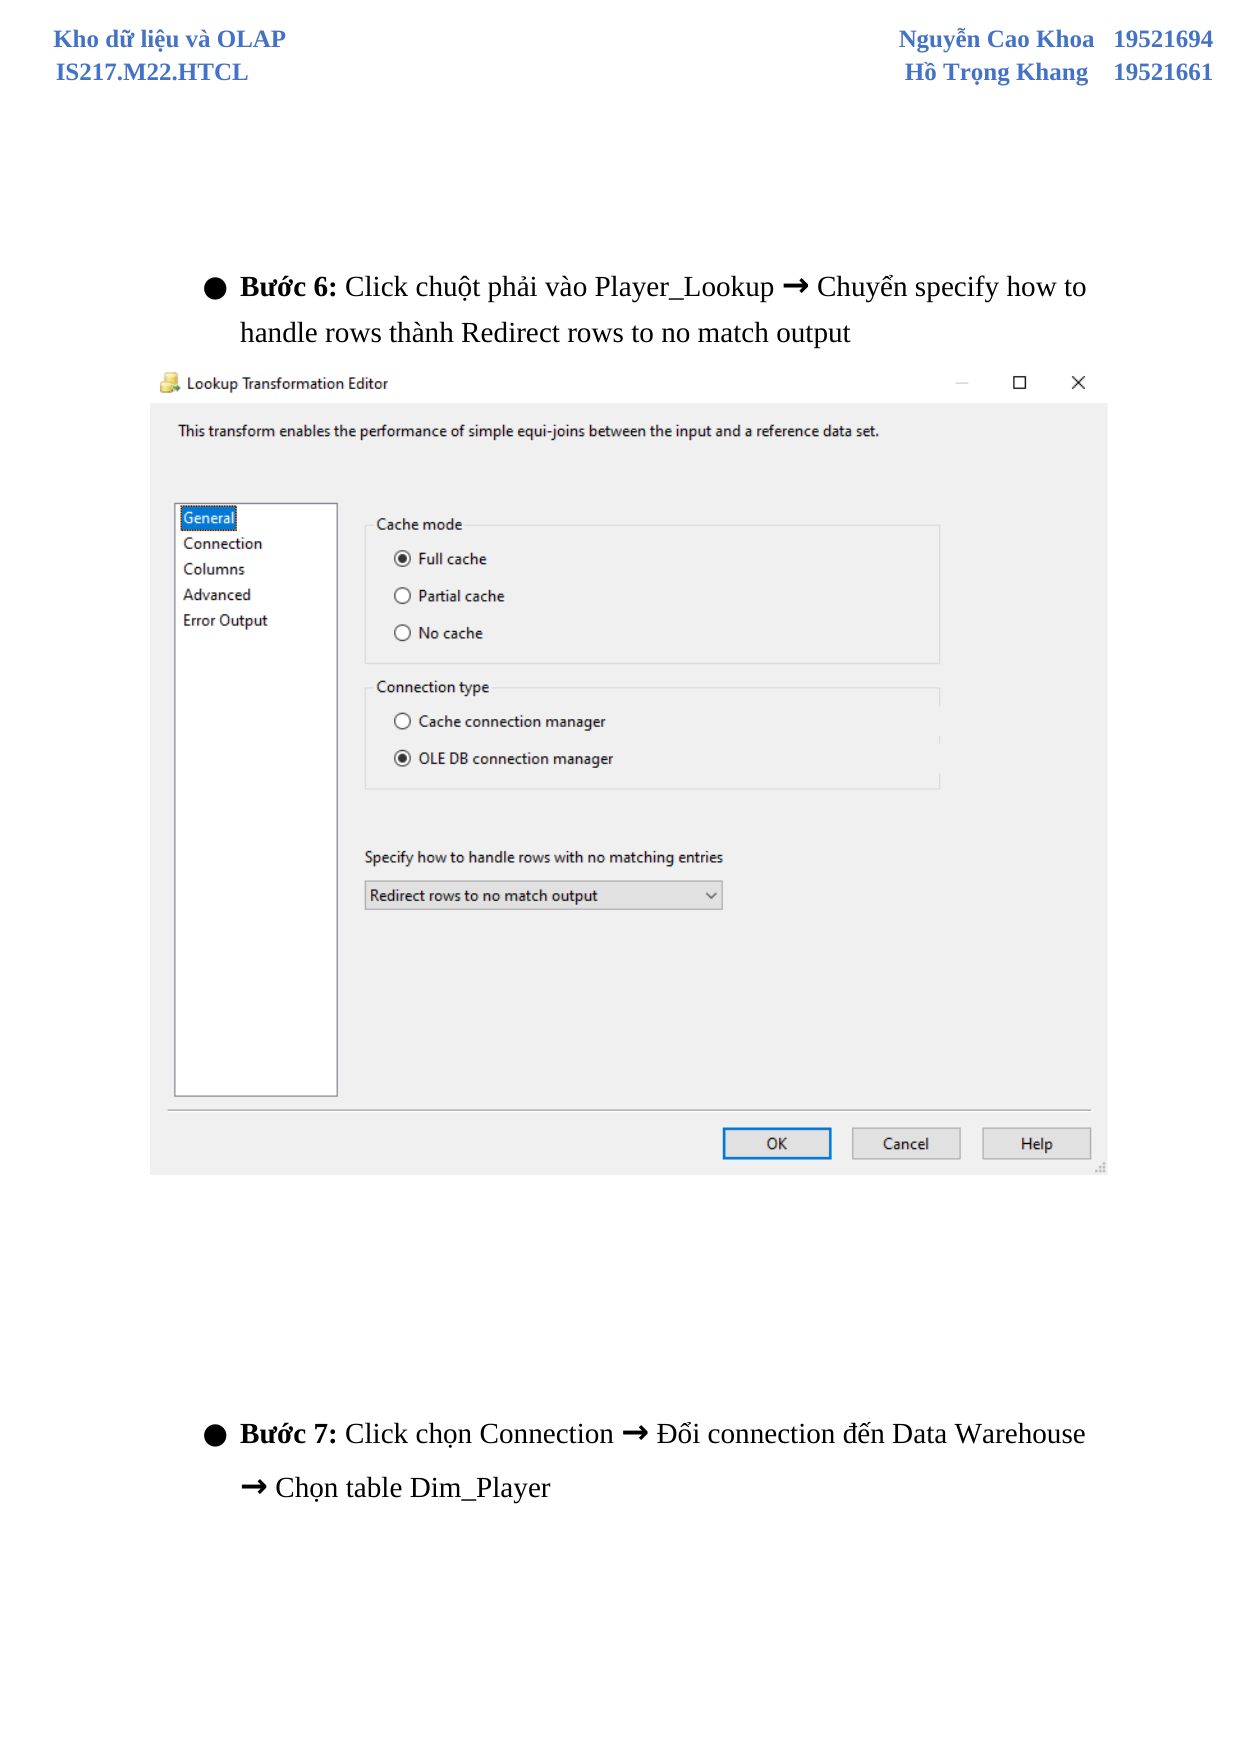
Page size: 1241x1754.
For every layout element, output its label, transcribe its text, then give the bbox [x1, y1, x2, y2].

list Bước 6: Click chuột phải vào Player_Lookup Chuyển specify how to handle rows thành Redirect rows to no match output [202, 254, 1107, 349]
picture [150, 367, 1108, 1175]
list Bước 7: Click chọn Connection Đổi connection đến Data Warehouse Chọn table Dim_Player [202, 1401, 1107, 1508]
